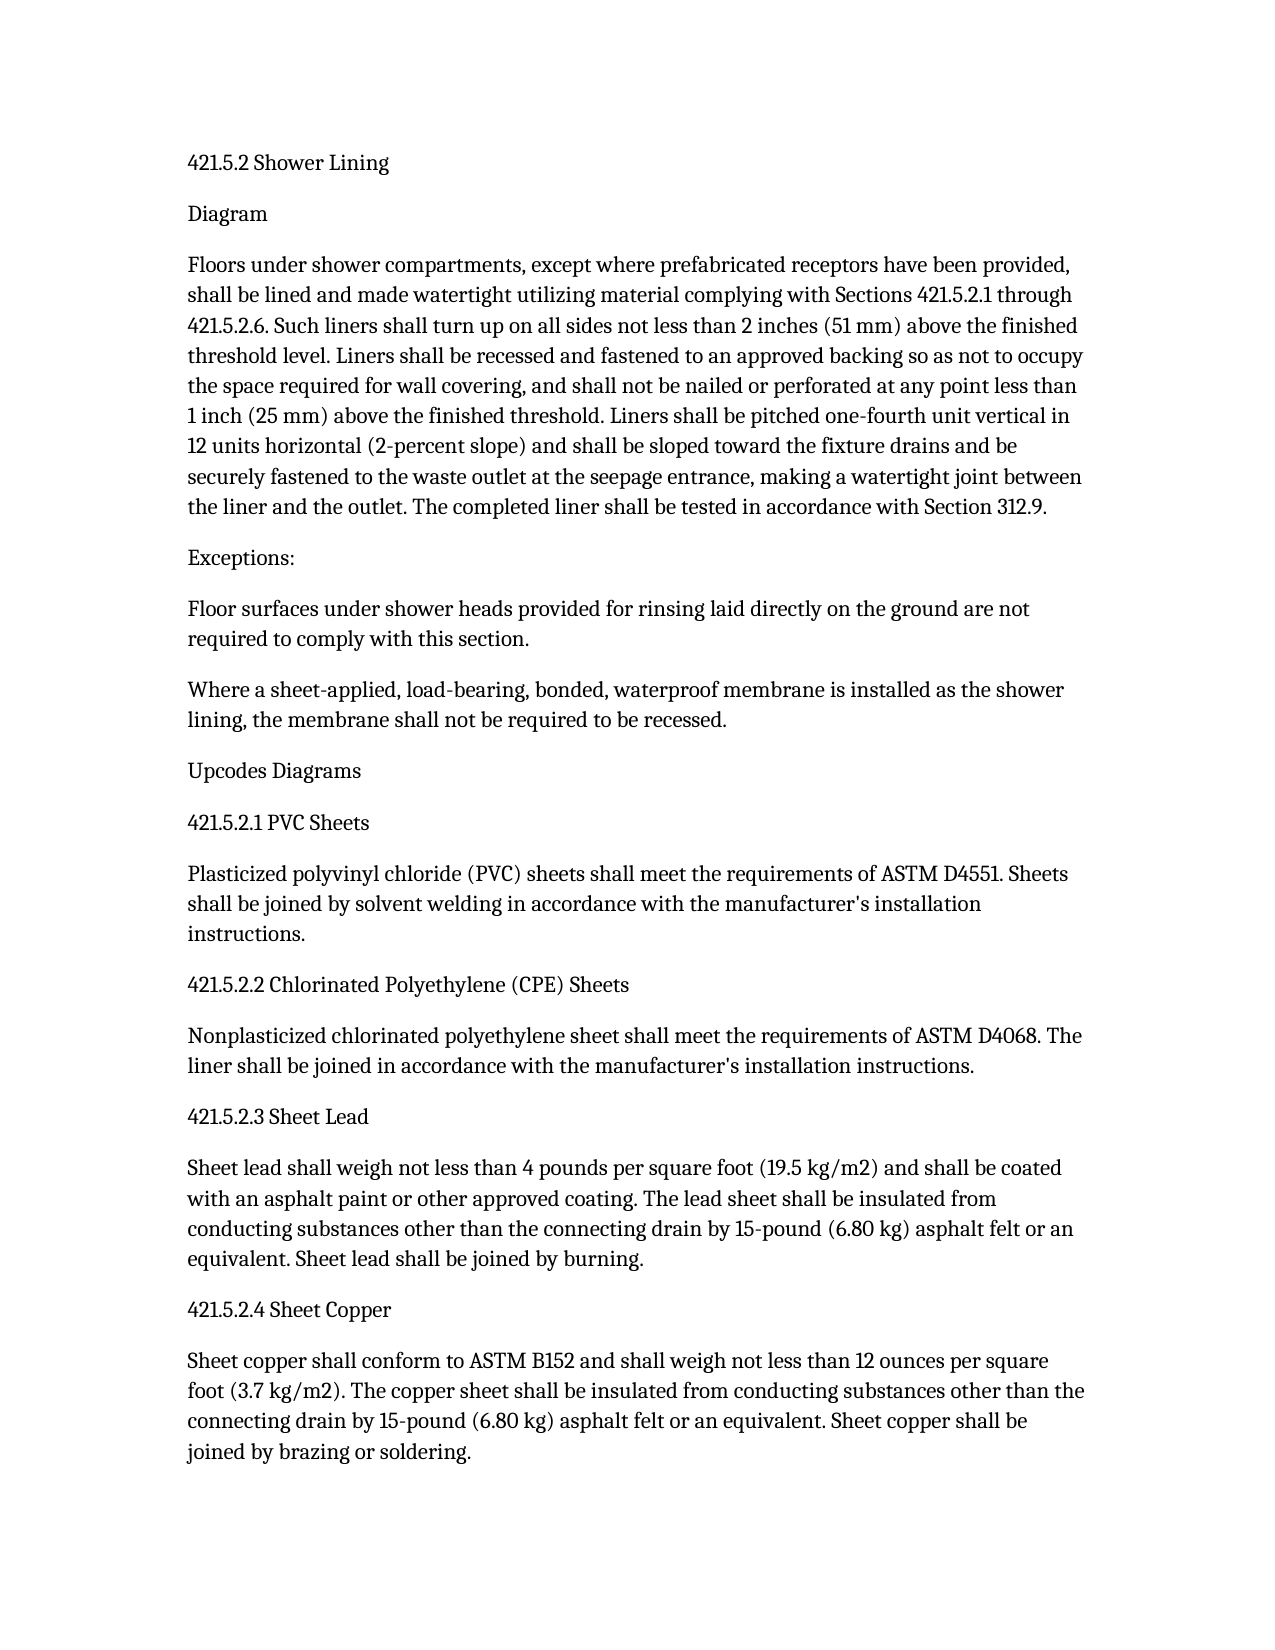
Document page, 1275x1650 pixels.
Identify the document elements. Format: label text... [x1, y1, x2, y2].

text 421.5.2.4 Sheet Copper [187, 1297, 1087, 1323]
text Upcodes Diagrams [187, 758, 1087, 785]
text Floors under shower compartments, except where prefabricated receptors have been provided, shall be lined and made watertight utilizing material complying with Sections 421.5.2.1 through 421.5.2.6. Such liners shall turn up on all sides not less than 2 inches (51 mm) above the finished threshold level. Liners shall be recessed and fastened to an approved backing so as not to occupy the space required for wall covering, and shall not be nailed or perforated at any point less than 1 inch (25 mm) above the finished threshold. Liners shall be pitched one-fourth unit vertical in 12 units horizontal (2-percent slope) and shall be sloped toward the fixture drains and be securely fastened to the waste outlet at the seepage entrance, making a watertight joint between the liner and the outlet. The completed liner shall be tested in accordance with Section 312.9. [187, 252, 1087, 520]
text Sheet copper shall conform to ASTM B152 and shall weigh not less than 12 ounces per square foot (3.7 kg/m2). The copper sheet shall be insulated from conducting substances other than the connecting drain by 15-pound (6.80 kg) asphalt felt or an equivalent. Sheet copper shall be joined by brazing or soldering. [187, 1348, 1087, 1465]
text Exceptions: [187, 545, 1087, 571]
text 421.5.2 Shower Lining [187, 150, 1087, 176]
text 421.5.2.1 PVC Sheets [187, 809, 1087, 836]
text Where a sheet-applied, load-bearing, bonded, waterproof membrane is installed as the shower lining, the membrane shall not be required to be recessed. [187, 677, 1087, 734]
text 421.5.2.2 Chlorinated Polyethylene (CPE) Sheets [187, 972, 1087, 998]
text Diagram [187, 201, 1087, 227]
text Plasticized polyvinyl chloride (PVC) sheets shall meet the requirements of ASTM D4551. Sheets shall be joined by solvent welding in accordance with the manufacturer's installation instructions. [187, 860, 1087, 947]
text 421.5.2.3 Sheet Lead [187, 1104, 1087, 1131]
text Floor surfaces under shower heads provided for rinsing laid directly on the ground are not required to comply with this section. [187, 596, 1087, 652]
text Sheet lead shall weigh not less than 4 pounds per square foot (19.5 kg/m2) and shall be coated with an asphalt paint or other approved coating. The lead sheet shall be insulated from conducting substances other than the connecting drain by 15-pound (6.80 kg) asphalt felt or an equivalent. Sheet lead shall be joined by burning. [187, 1155, 1087, 1272]
text Nonplasticized chlorinated polyethylene sheet shall meet the requirements of ASTM D4068. The liner shall be joined in accordance with the manufacturer's installation instructions. [187, 1023, 1087, 1079]
